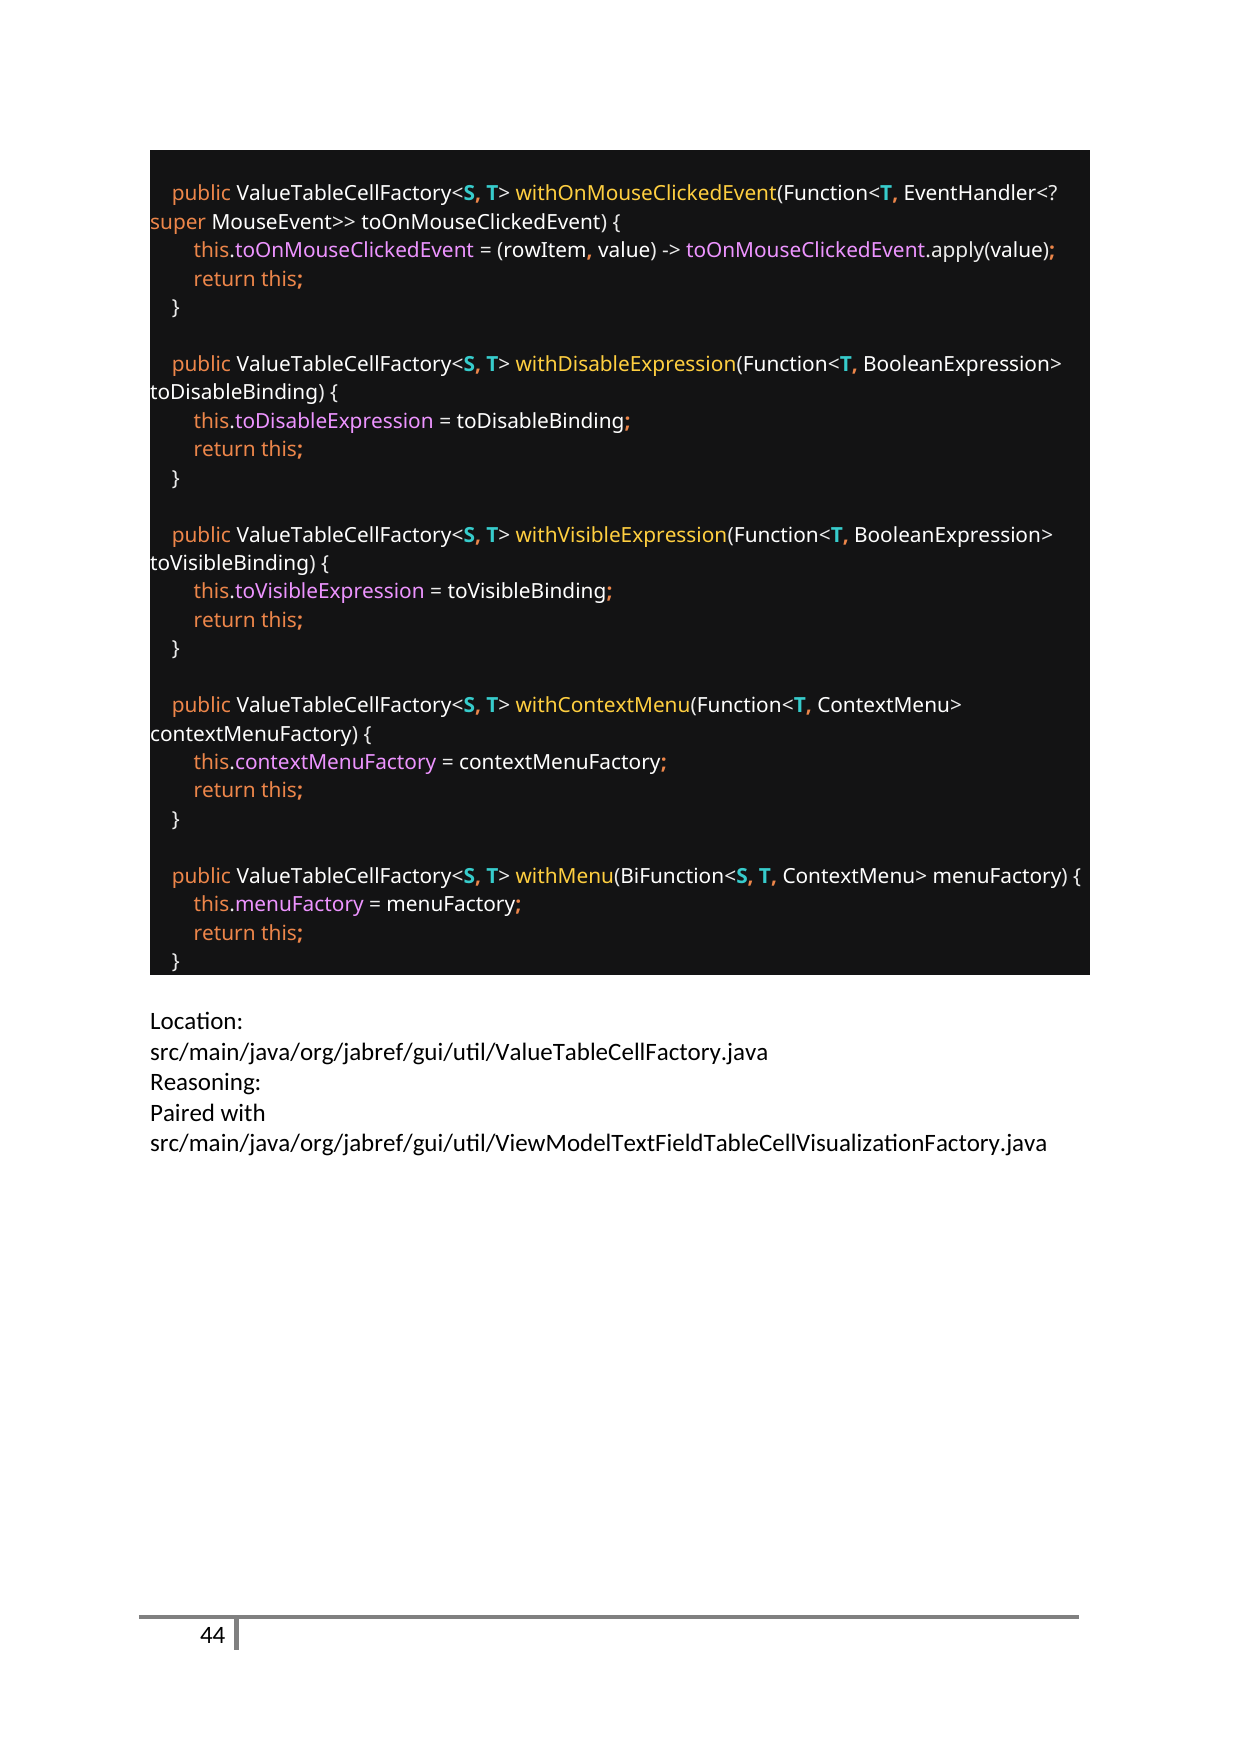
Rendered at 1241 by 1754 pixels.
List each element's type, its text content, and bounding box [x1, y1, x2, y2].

text Reasoning: [150, 1066, 1090, 1097]
text Location: [150, 975, 1090, 1036]
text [150, 150, 1090, 975]
text Paired with src/main/java/org/jabref/gui/util/ViewModelTextFieldTableCellVisualizationFactory.java [150, 1097, 1090, 1158]
text src/main/java/org/jabref/gui/util/ValueTableCellFactory.java [150, 1036, 1090, 1066]
